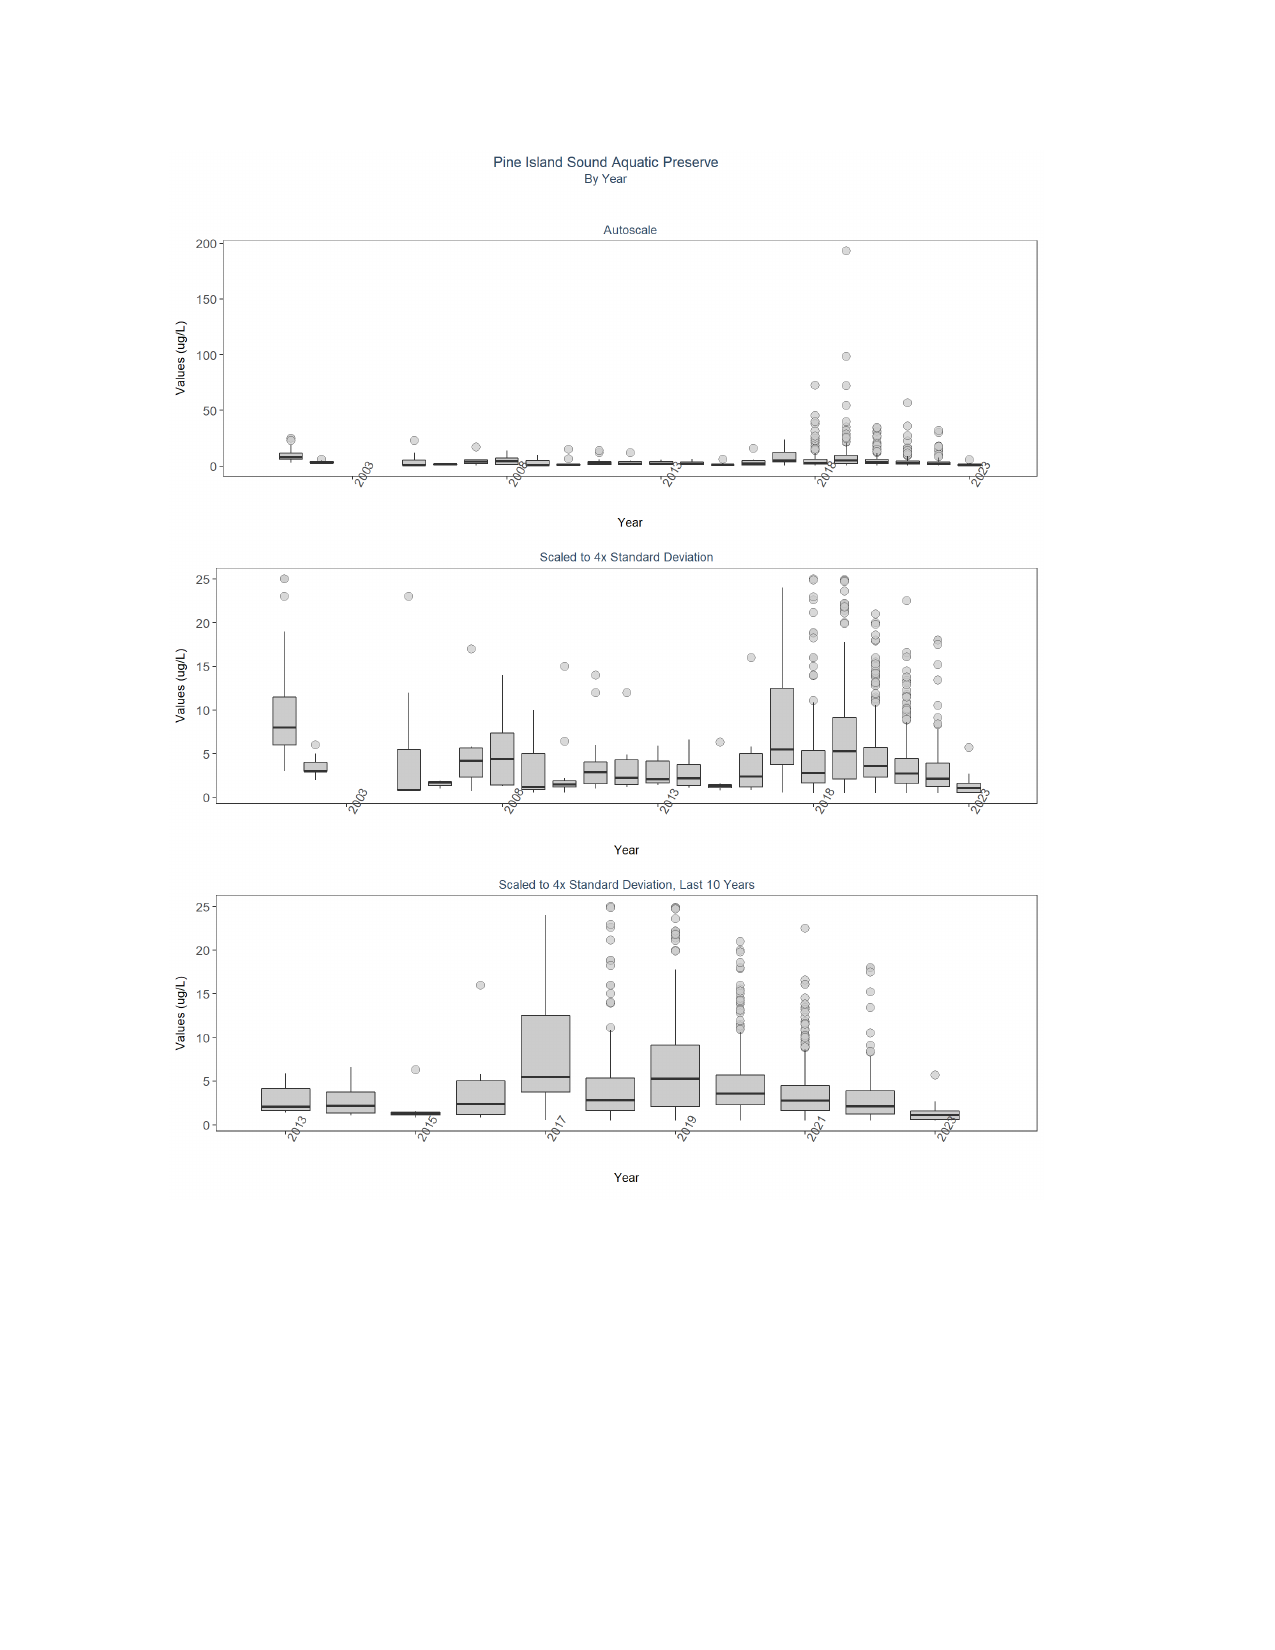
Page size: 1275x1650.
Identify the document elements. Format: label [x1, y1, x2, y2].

picture [168, 150, 1044, 1200]
